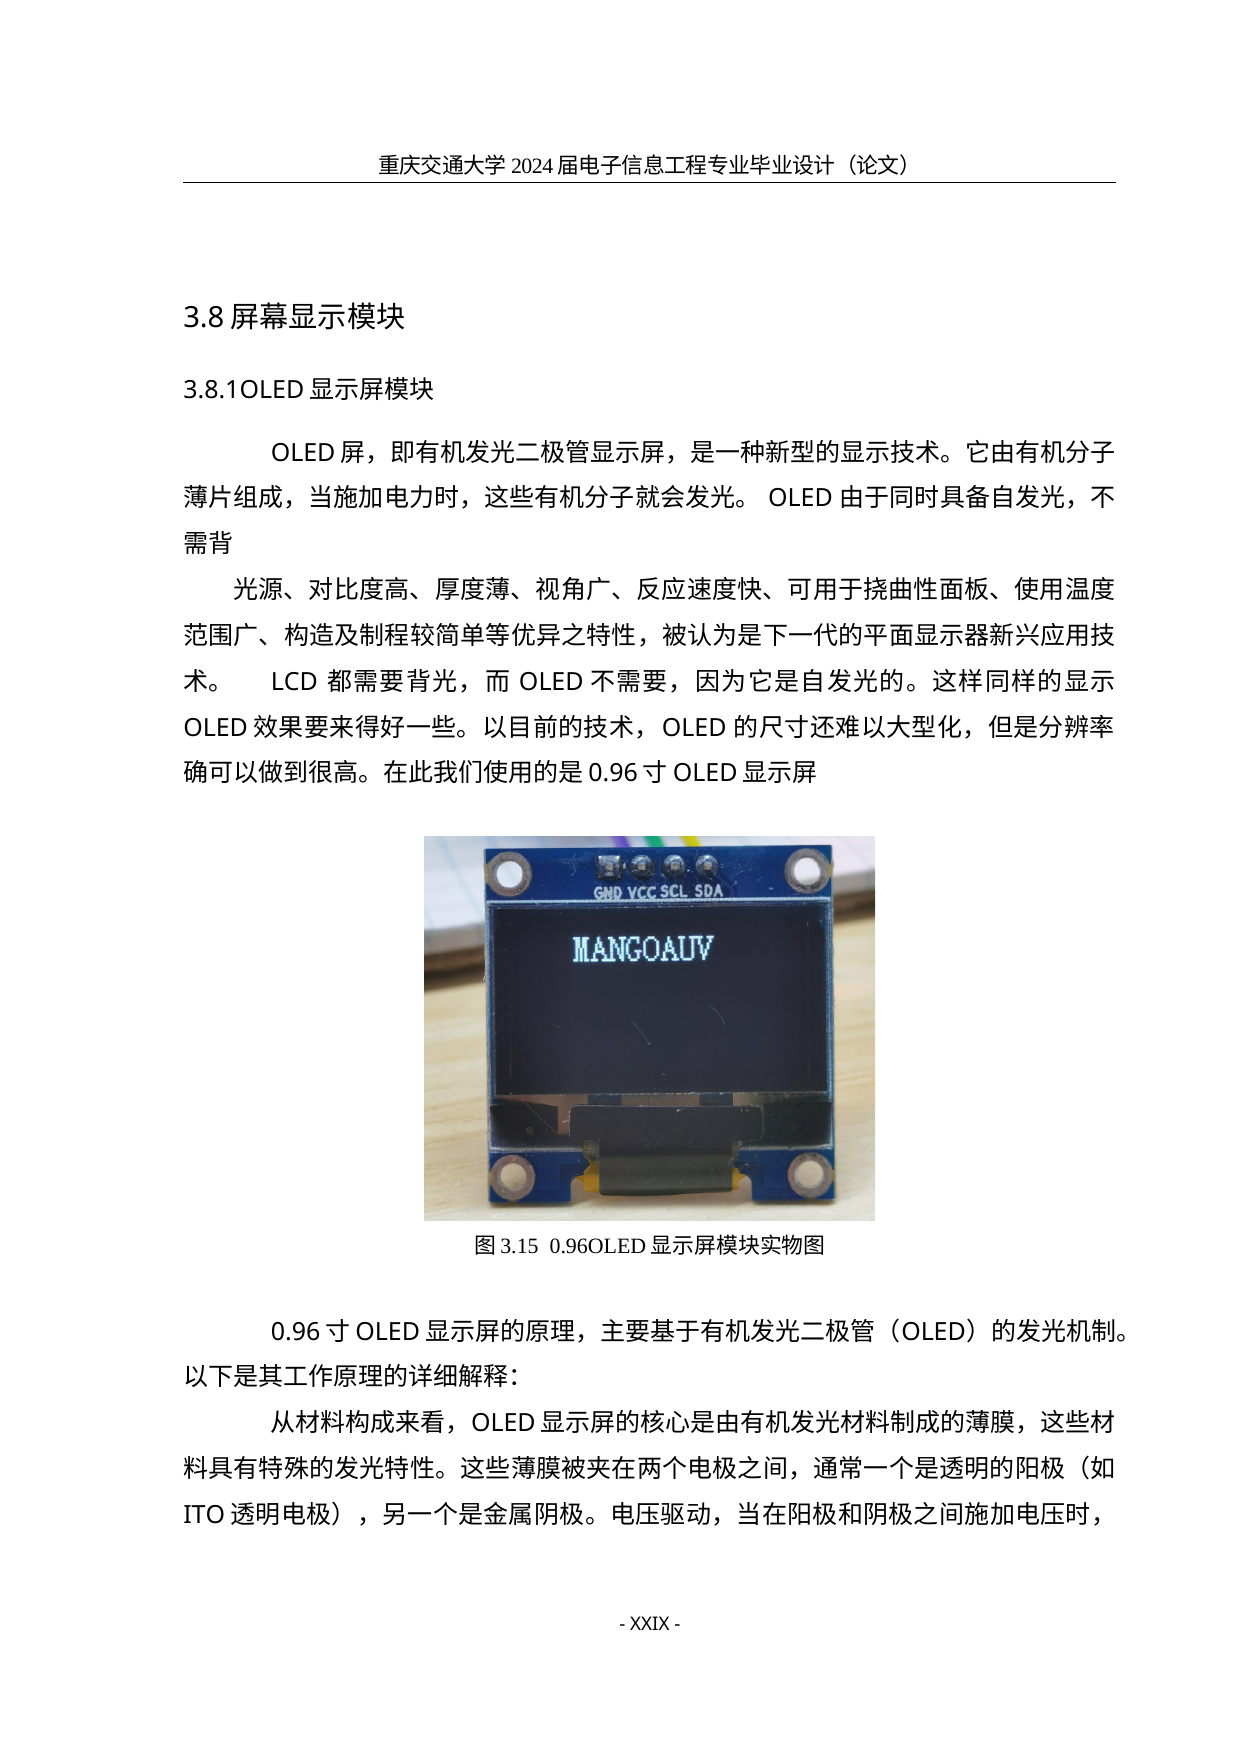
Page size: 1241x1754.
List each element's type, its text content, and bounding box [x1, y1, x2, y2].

picture [424, 836, 876, 1221]
text 图3.15 0.96OLED显示屏模块实物图 [183, 1228, 1116, 1259]
text 0.96寸OLED显示屏的原理，主要基于有机发光二极管（OLED）的发光机制。以下是其工作原理的详细解释： [183, 1303, 1116, 1395]
subtitle 3.8屏幕显示模块 [183, 294, 1116, 336]
text OLED屏，即有机发光二极管显示屏，是一种新型的显示技术。它由有机分子薄片组成，当施加电力时，这些有机分子就会发光。 OLED 由于同时具备自发光，不需背 [183, 424, 1116, 562]
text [183, 1395, 1116, 1532]
subtitle 3.8.1OLED显示屏模块 [183, 370, 1116, 406]
text 光源、对比度高、厚度薄、视角广、反应速度快、可用于挠曲性面板、使用温度范围广、构造及制程较简单等优异之特性，被认为是下一代的平面显示器新兴应用技术。 LCD 都需要背光，而 OLED不需要，因为它是自发光的。这样同样的显示OLED效果要来得好一些。以目前的技术，OLED 的尺寸还难以大型化，但是分辨率确可以做到很高。在此我们使用的是0.96寸OLED显示屏 [183, 562, 1116, 791]
